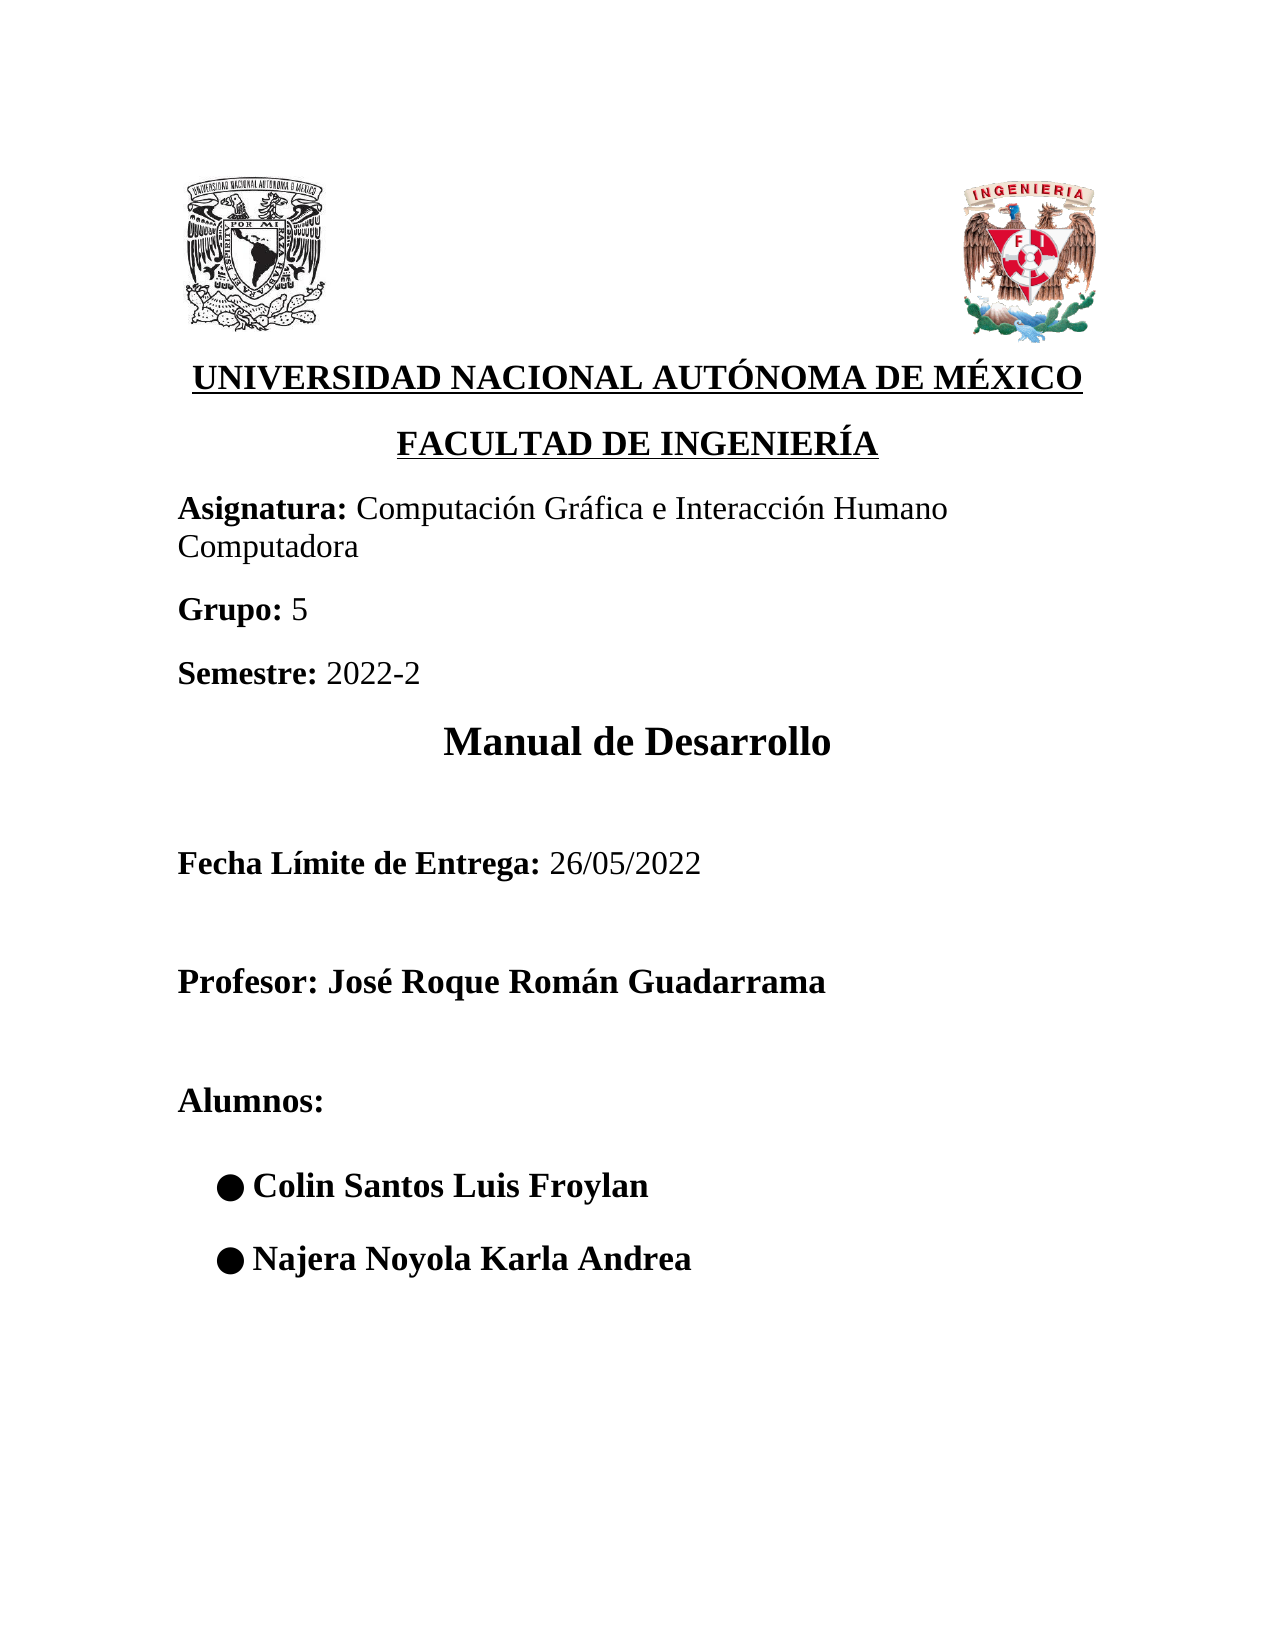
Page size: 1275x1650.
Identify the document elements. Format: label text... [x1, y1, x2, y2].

text Semestre: 2022-2 [177, 653, 1098, 691]
text Fecha Límite de Entrega: 26/05/2022 [177, 843, 1098, 881]
text UNIVERSIDAD NACIONAL AUTÓNOMA DE MÉXICO [177, 356, 1098, 397]
list Najera Noyola Karla Andrea [215, 1218, 1098, 1291]
picture [960, 180, 1098, 345]
text Asignatura: Computación Gráfica e Interacción Humano Computadora [177, 488, 1098, 565]
text FACULTAD DE INGENIERÍA [177, 422, 1098, 463]
text Profesor: José Roque Román Guadarrama [177, 960, 1098, 1001]
text Alumnos: [177, 1080, 1098, 1121]
text Manual de Desarrollo [177, 716, 1098, 764]
text Grupo: 5 [177, 590, 1098, 628]
list Colin Santos Luis Froylan [215, 1146, 1098, 1218]
picture [177, 176, 333, 332]
